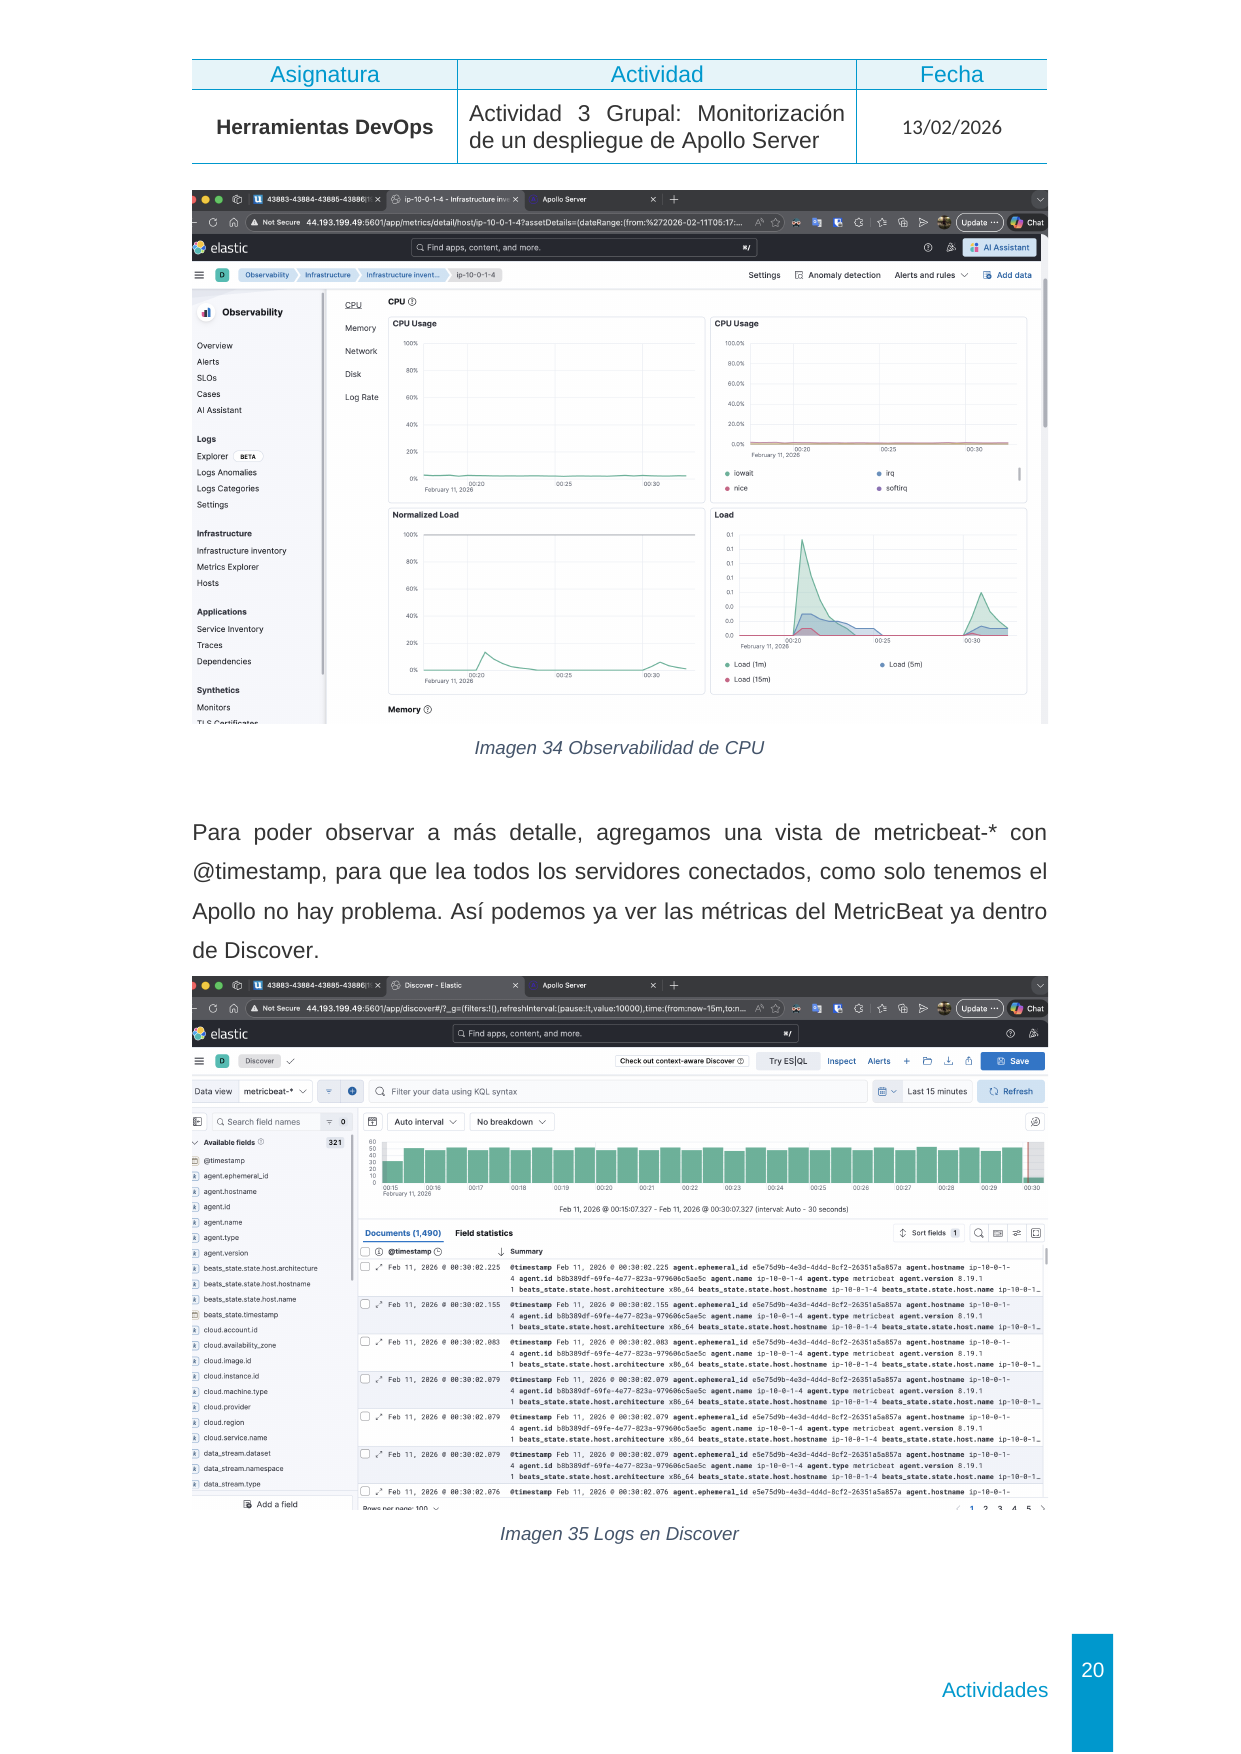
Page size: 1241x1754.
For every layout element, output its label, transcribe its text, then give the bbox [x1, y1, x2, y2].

text Imagen 35 Logs en Discover [192, 1523, 1048, 1544]
picture [192, 976, 1049, 1510]
text Para poder observar a más detalle, agregamos una vista de metricbeat-* con @timestamp, para que lea todos los servidores conectados, como solo tenemos el Apollo no hay problema. Así podemos ya ver las métricas del MetricBeat ya dentro de Discover. [192, 819, 1048, 963]
picture [192, 190, 1049, 724]
text Imagen 34 Observabilidad de CPU [192, 737, 1048, 758]
